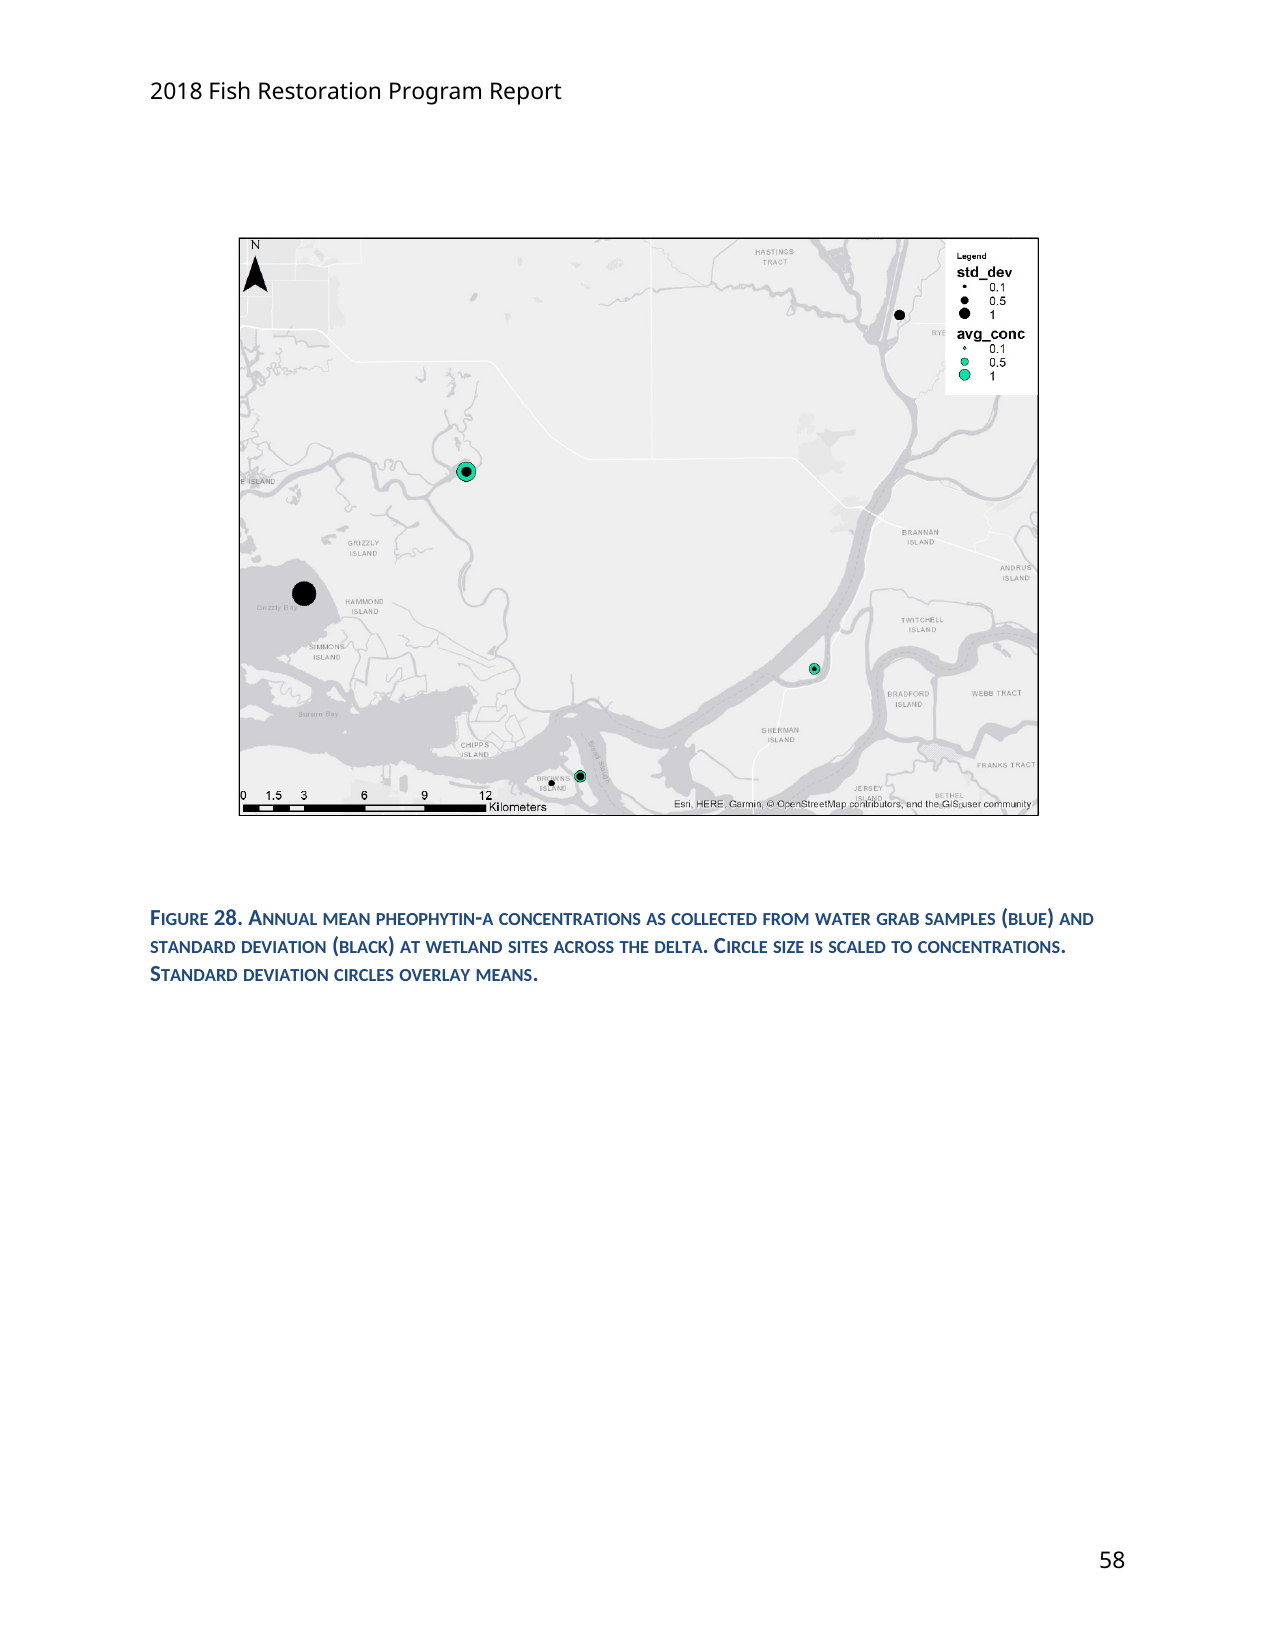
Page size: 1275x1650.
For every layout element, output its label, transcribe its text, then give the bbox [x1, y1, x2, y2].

text Figure . Annual mean pheophytin-a concentrations as collected from water grab samples (blue) and standard deviation (black) at wetland sites across the delta. Circle size is scaled to concentrations. Standard deviation circles overlay means. [150, 904, 1125, 987]
picture [150, 150, 1125, 904]
